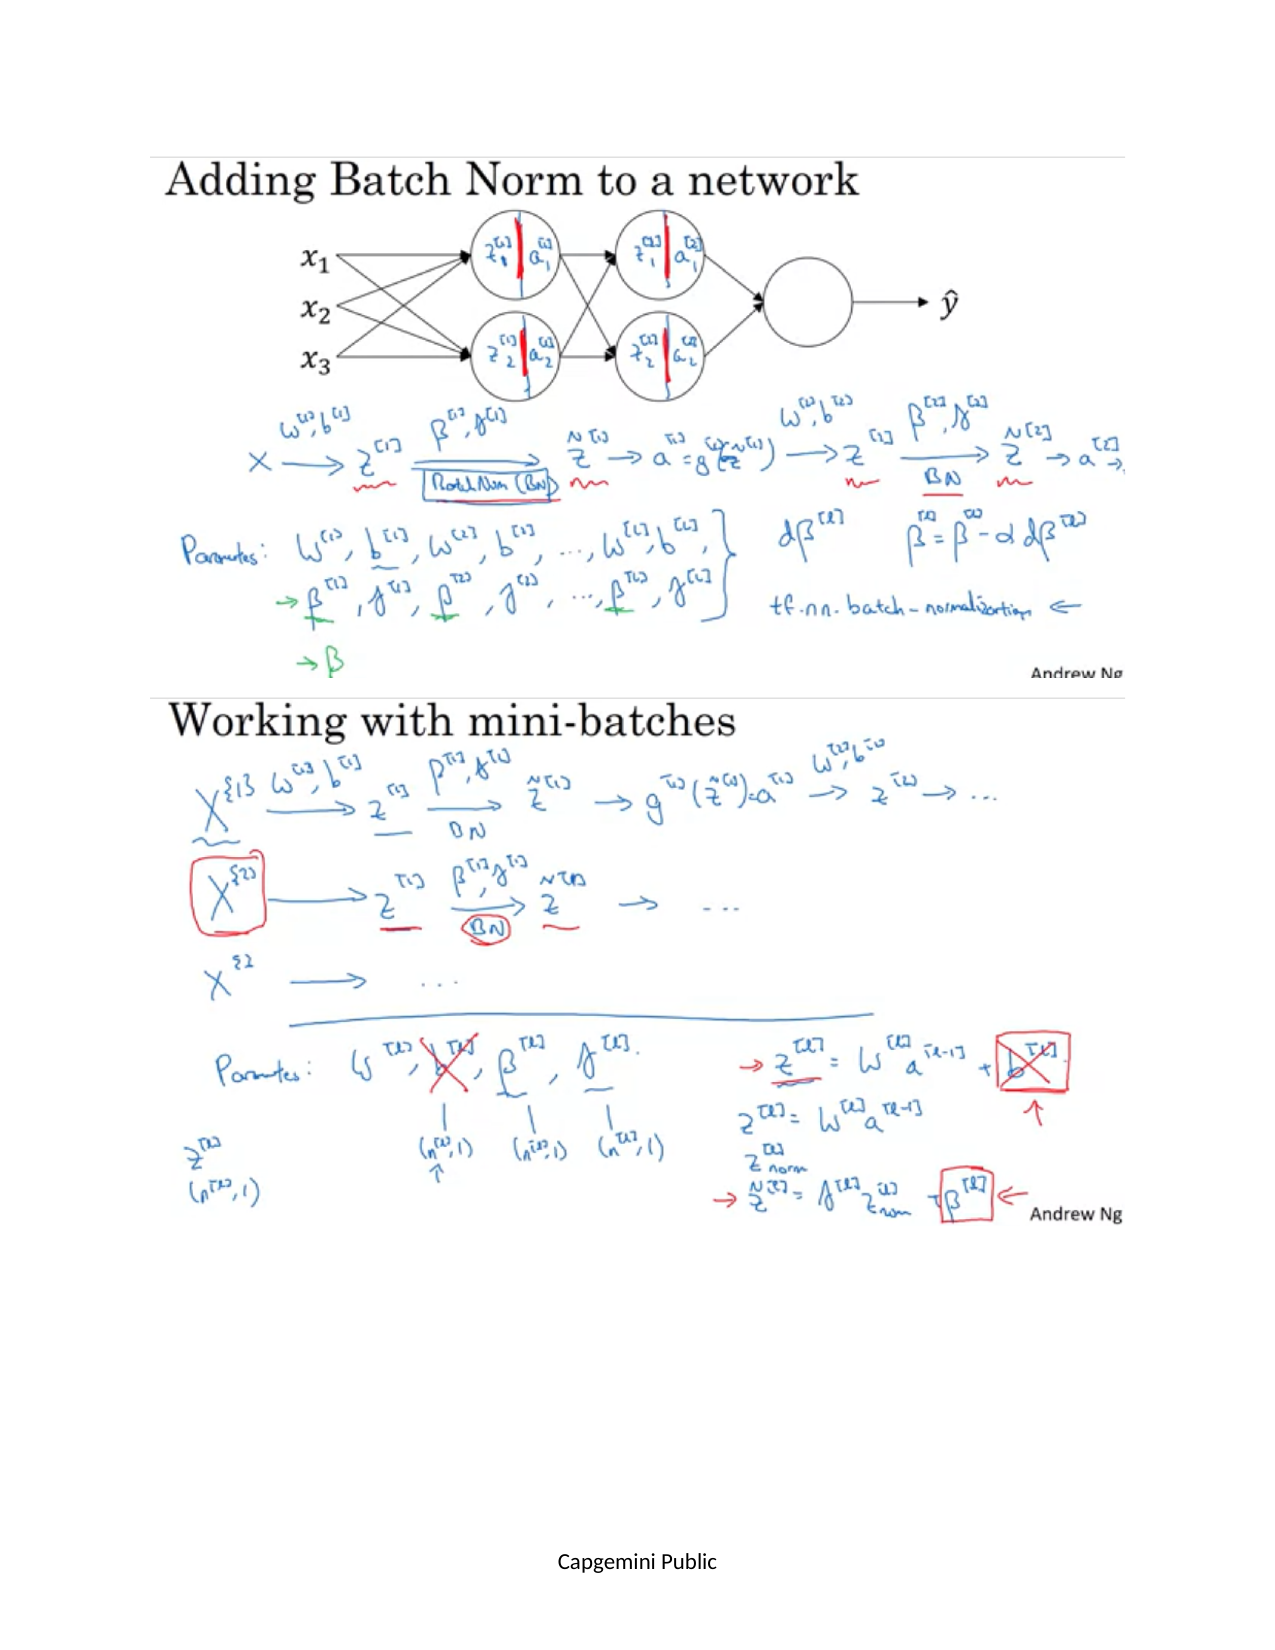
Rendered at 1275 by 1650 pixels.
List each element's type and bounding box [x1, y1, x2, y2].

picture [150, 150, 1125, 678]
picture [150, 696, 1125, 1226]
